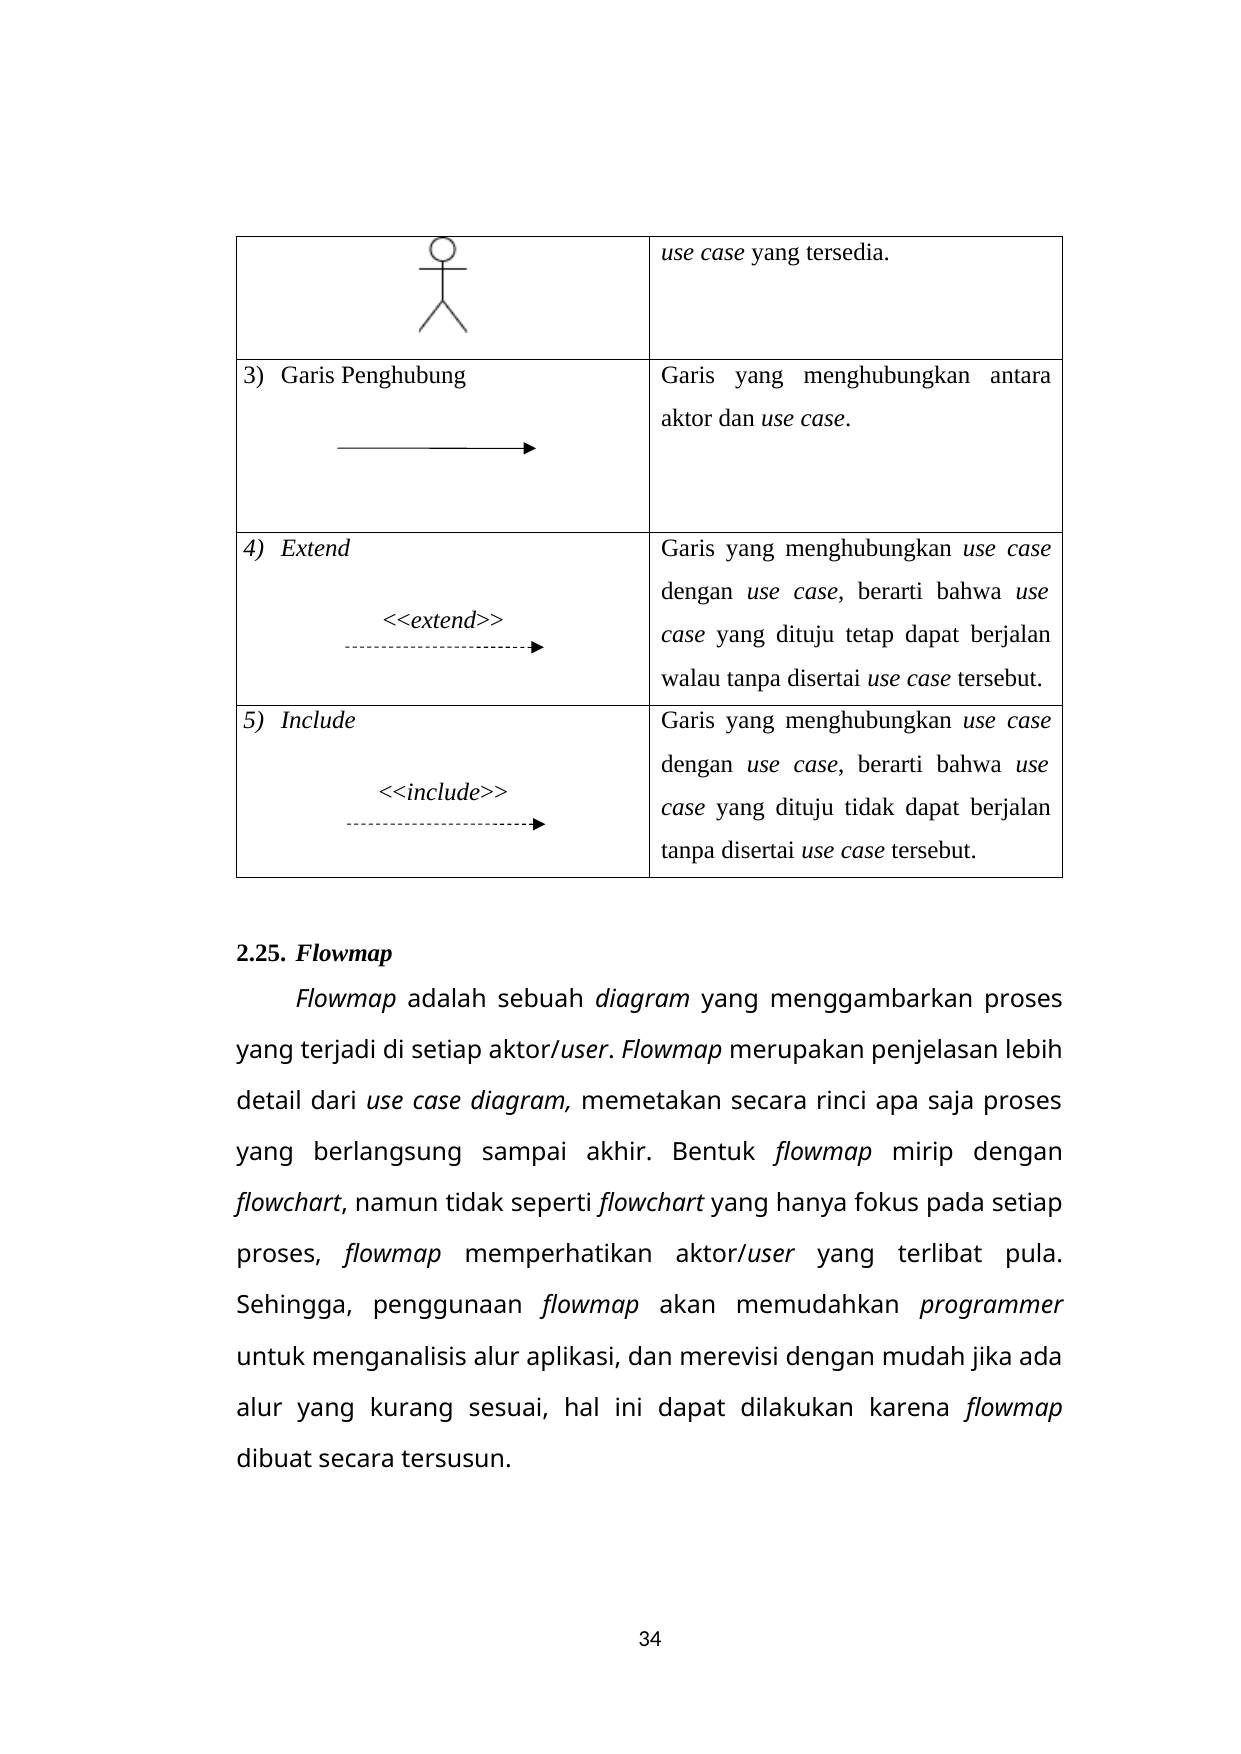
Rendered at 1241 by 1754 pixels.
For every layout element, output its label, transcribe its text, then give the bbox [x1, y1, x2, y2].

table_cell Extend <<extend>> [237, 533, 649, 704]
table_cell Garis yang menghubungkan antara aktor dan use case. [650, 360, 1062, 532]
table_cell Garis Penghubung [237, 360, 649, 532]
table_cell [650, 237, 1062, 359]
table_cell Aktor [237, 237, 649, 359]
subtitle Flowmap [236, 938, 1063, 966]
table_cell Garis yang menghubungkan use case dengan use case, berarti bahwa use case yang dituju tidak dapat berjalan tanpa disertai use case tersebut. [650, 706, 1062, 877]
text Flowmap adalah sebuah diagram yang menggambarkan proses yang terjadi di setiap aktor/user. Flowmap merupakan penjelasan lebih detail dari use case diagram, memetakan secara rinci apa saja proses yang berlangsung sampai akhir. Bentuk flowmap mirip dengan flowchart, namun tidak seperti flowchart yang hanya fokus pada setiap proses, flowmap memperhatikan aktor/user yang terlibat pula. Sehingga, penggunaan flowmap akan memudahkan programmer untuk menganalisis alur aplikasi, dan merevisi dengan mudah jika ada alur yang kurang sesuai, hal ini dapat dilakukan karena flowmap dibuat secara tersusun. [236, 981, 1063, 1474]
picture [418, 237, 468, 333]
table_cell Include <<include>> [237, 706, 649, 877]
table_cell Garis yang menghubungkan use case dengan use case, berarti bahwa use case yang dituju tetap dapat berjalan walau tanpa disertai use case tersebut. [650, 533, 1062, 704]
